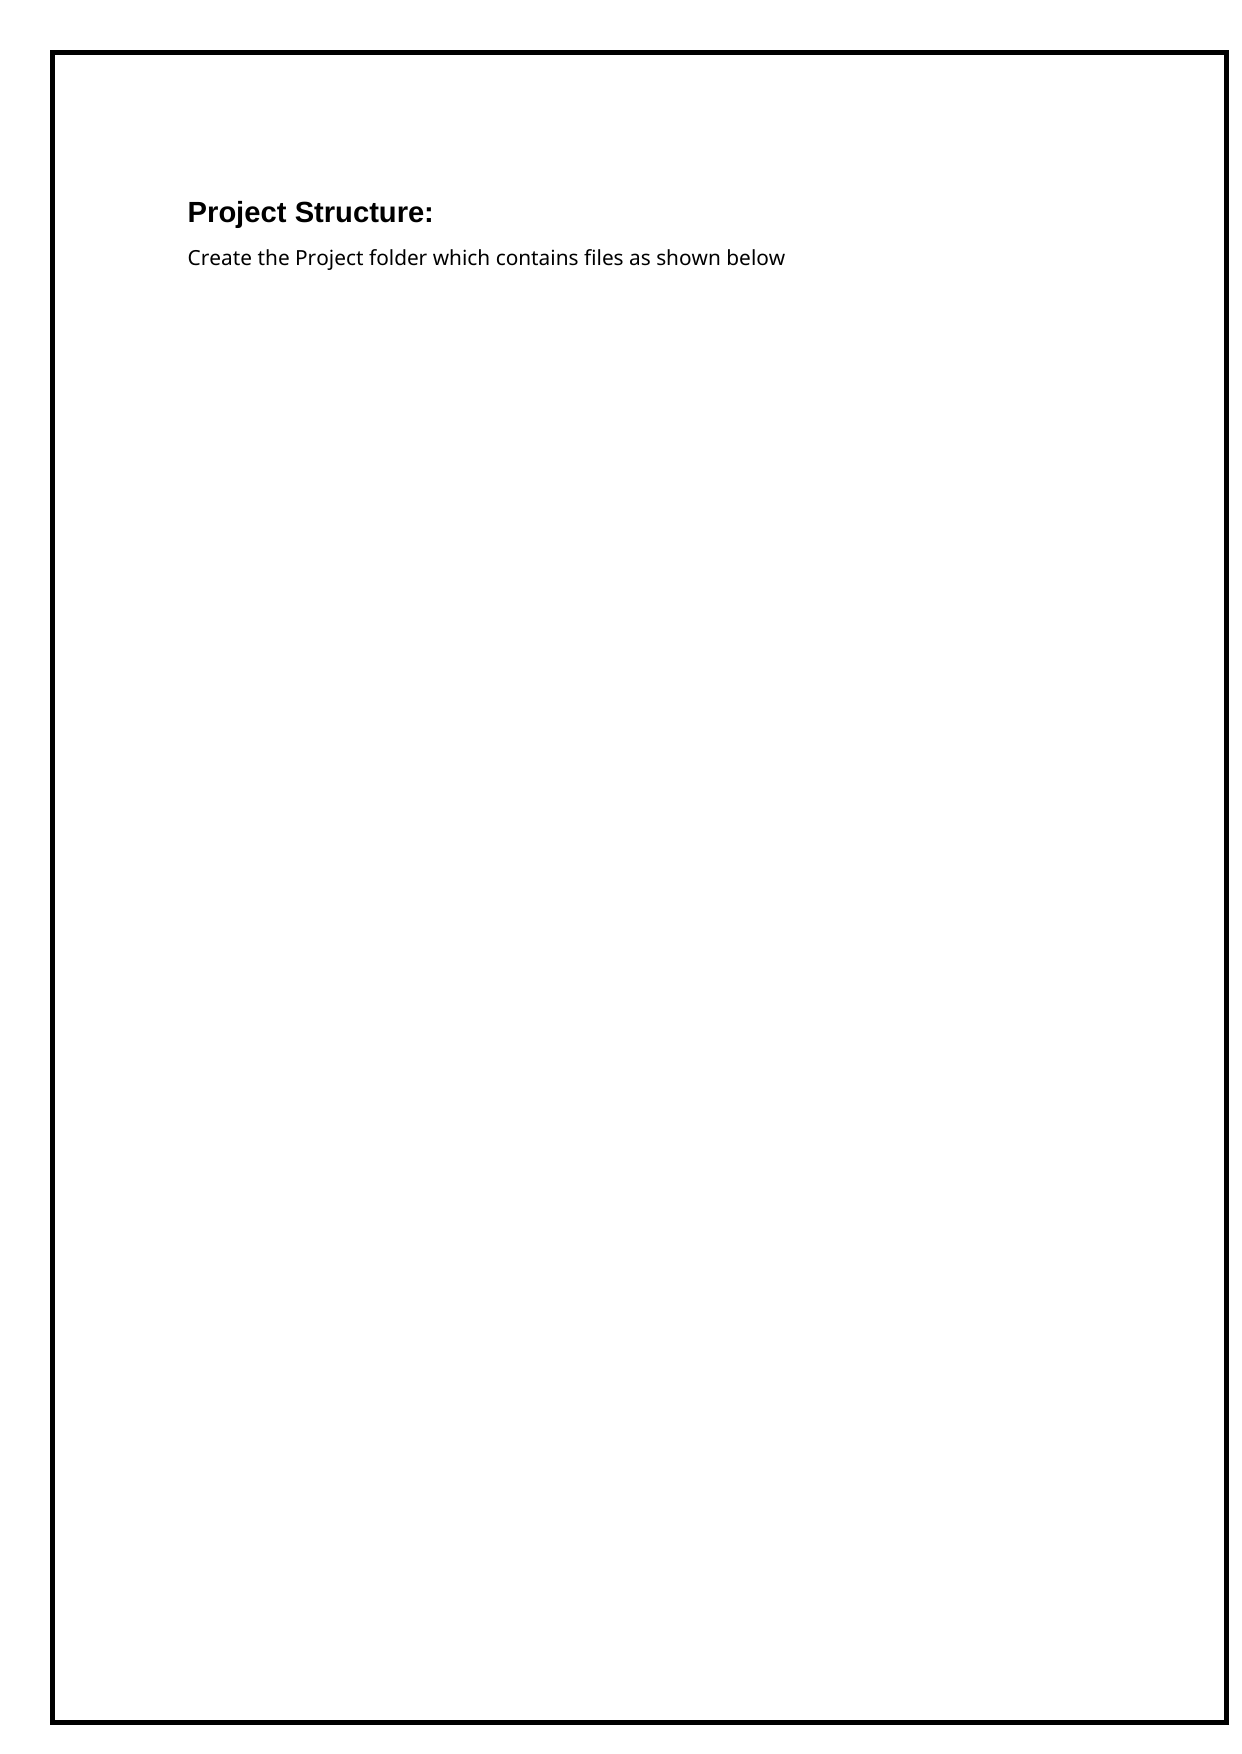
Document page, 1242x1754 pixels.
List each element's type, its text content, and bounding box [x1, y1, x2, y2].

subtitle Project Structure: [187, 194, 1224, 228]
text Create the Project folder which contains files as shown below [187, 243, 1224, 271]
